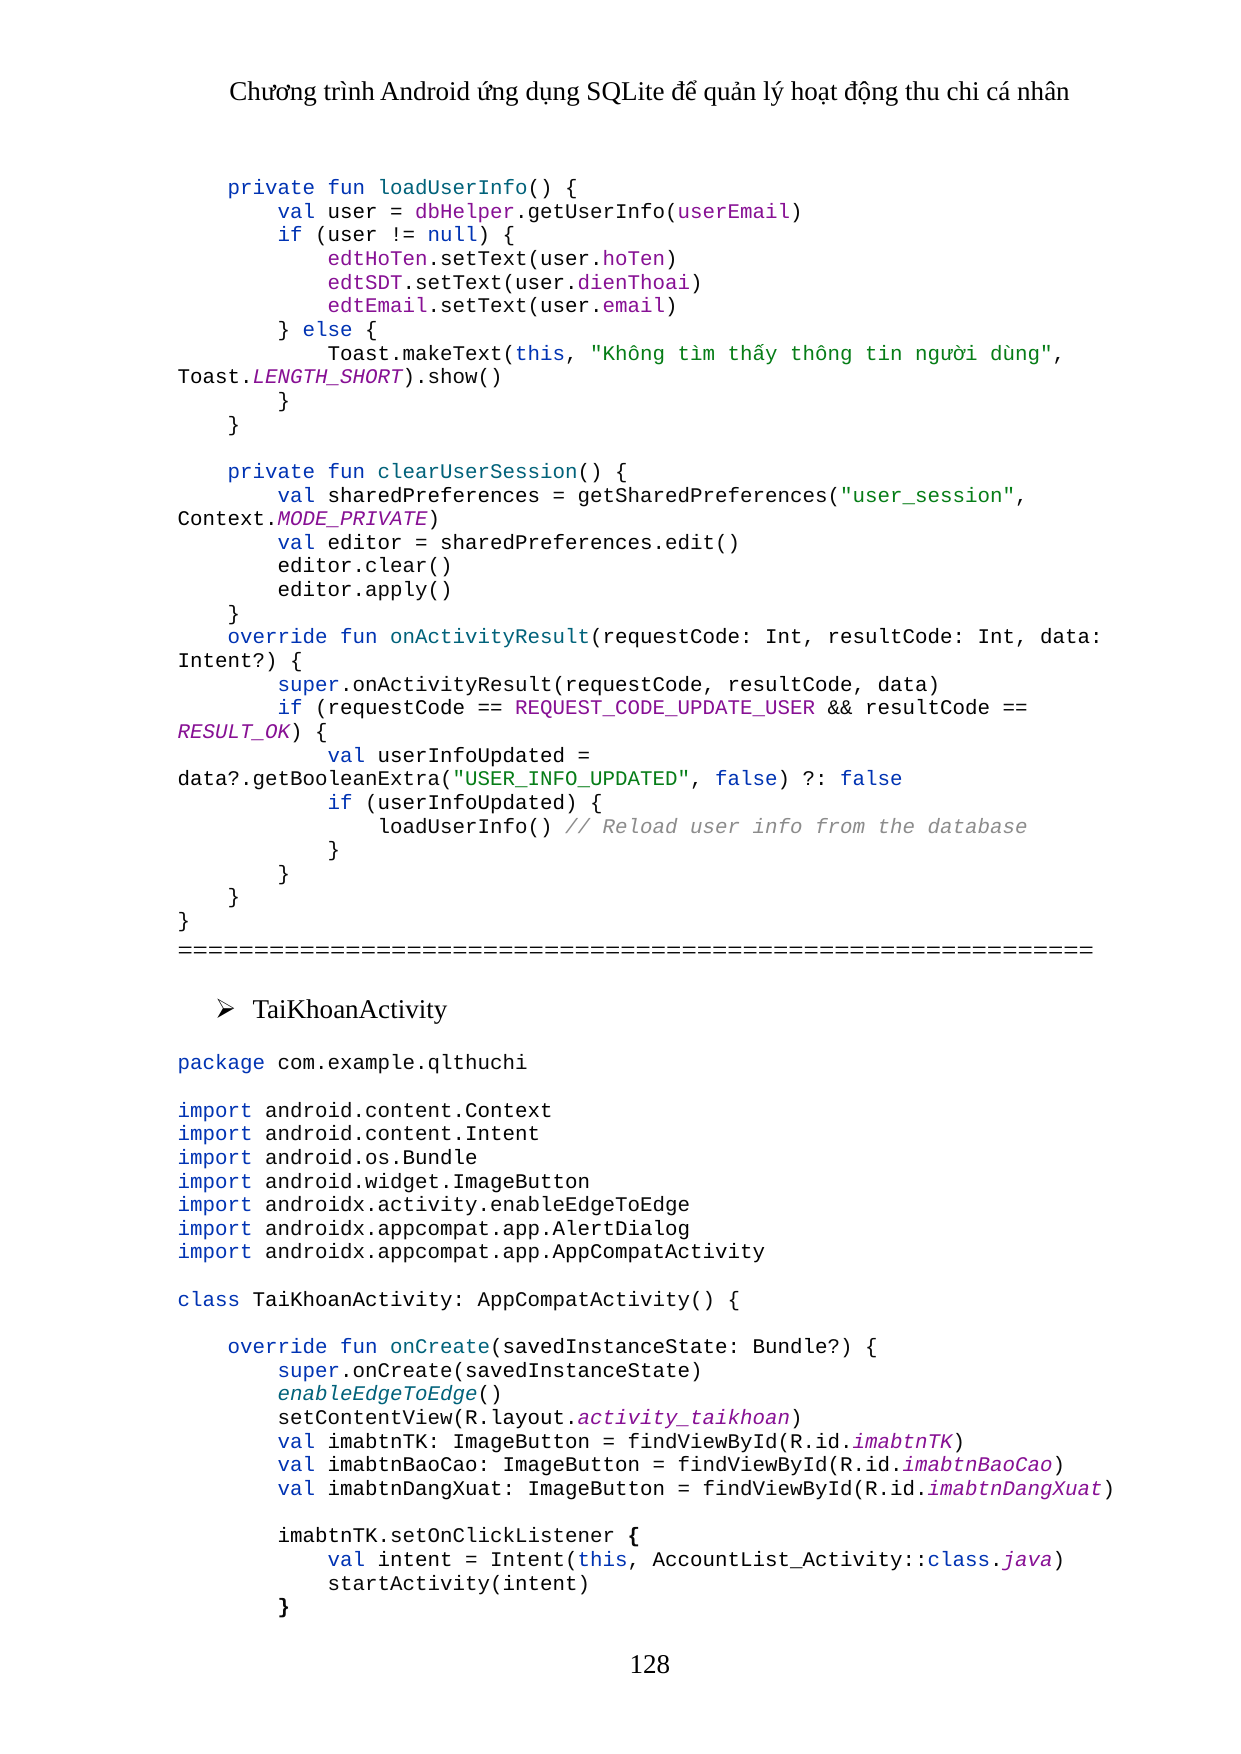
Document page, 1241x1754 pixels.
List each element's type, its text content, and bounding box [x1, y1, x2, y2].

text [177, 177, 1122, 934]
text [177, 1052, 1122, 1620]
text ============================================================ [177, 934, 1122, 965]
list TaiKhoanActivity [215, 993, 1122, 1024]
